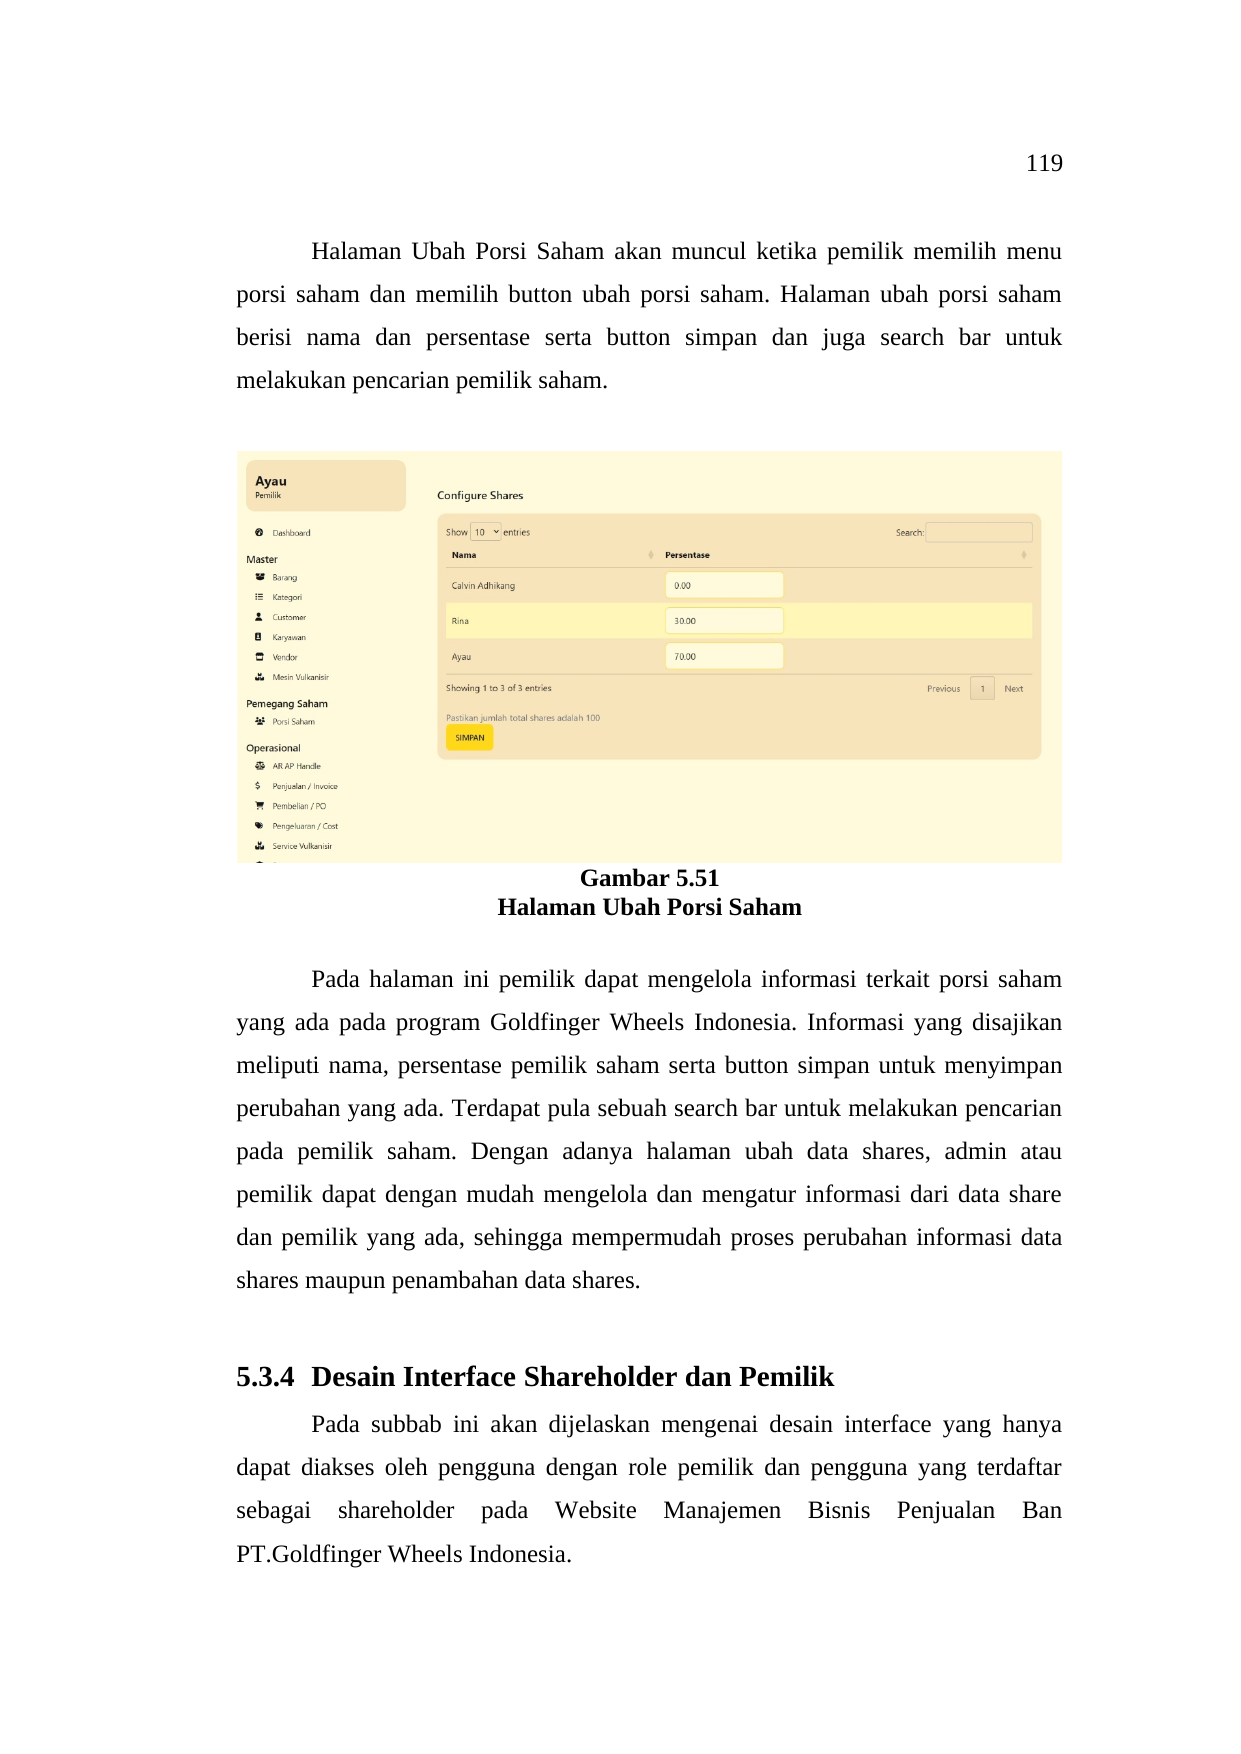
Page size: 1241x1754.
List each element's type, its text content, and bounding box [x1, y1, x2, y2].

text Halaman Ubah Porsi Saham akan muncul ketika pemilik memilih menu porsi saham dan memilih button ubah porsi saham. Halaman ubah porsi saham berisi nama dan persentase serta button simpan dan juga search bar untuk melakukan pencarian pemilik saham. [236, 236, 1063, 394]
picture [237, 451, 1063, 863]
text Pada halaman ini pemilik dapat mengelola informasi terkait porsi saham yang ada pada program Goldfinger Wheels Indonesia. Informasi yang disajikan meliputi nama, persentase pemilik saham serta button simpan untuk menyimpan perubahan yang ada. Terdapat pula sebuah search bar untuk melakukan pencarian pada pemilik saham. Dengan adanya halaman ubah data shares, admin atau pemilik dapat dengan mudah mengelola dan mengatur informasi dari data share dan pemilik yang ada, sehingga mempermudah proses perubahan informasi data shares maupun penambahan data shares. [236, 964, 1063, 1294]
text Gambar 5.51 [236, 863, 1063, 892]
text Halaman Ubah Porsi Saham [236, 892, 1063, 921]
list Desain Interface Shareholder dan Pemilik [236, 1359, 1063, 1392]
text Pada subbab ini akan dijelaskan mengenai desain interface yang hanya dapat diakses oleh pengguna dengan role pemilik dan pengguna yang terdaftar sebagai shareholder pada Website Manajemen Bisnis Penjualan Ban PT.Goldfinger Wheels Indonesia. [236, 1409, 1063, 1567]
